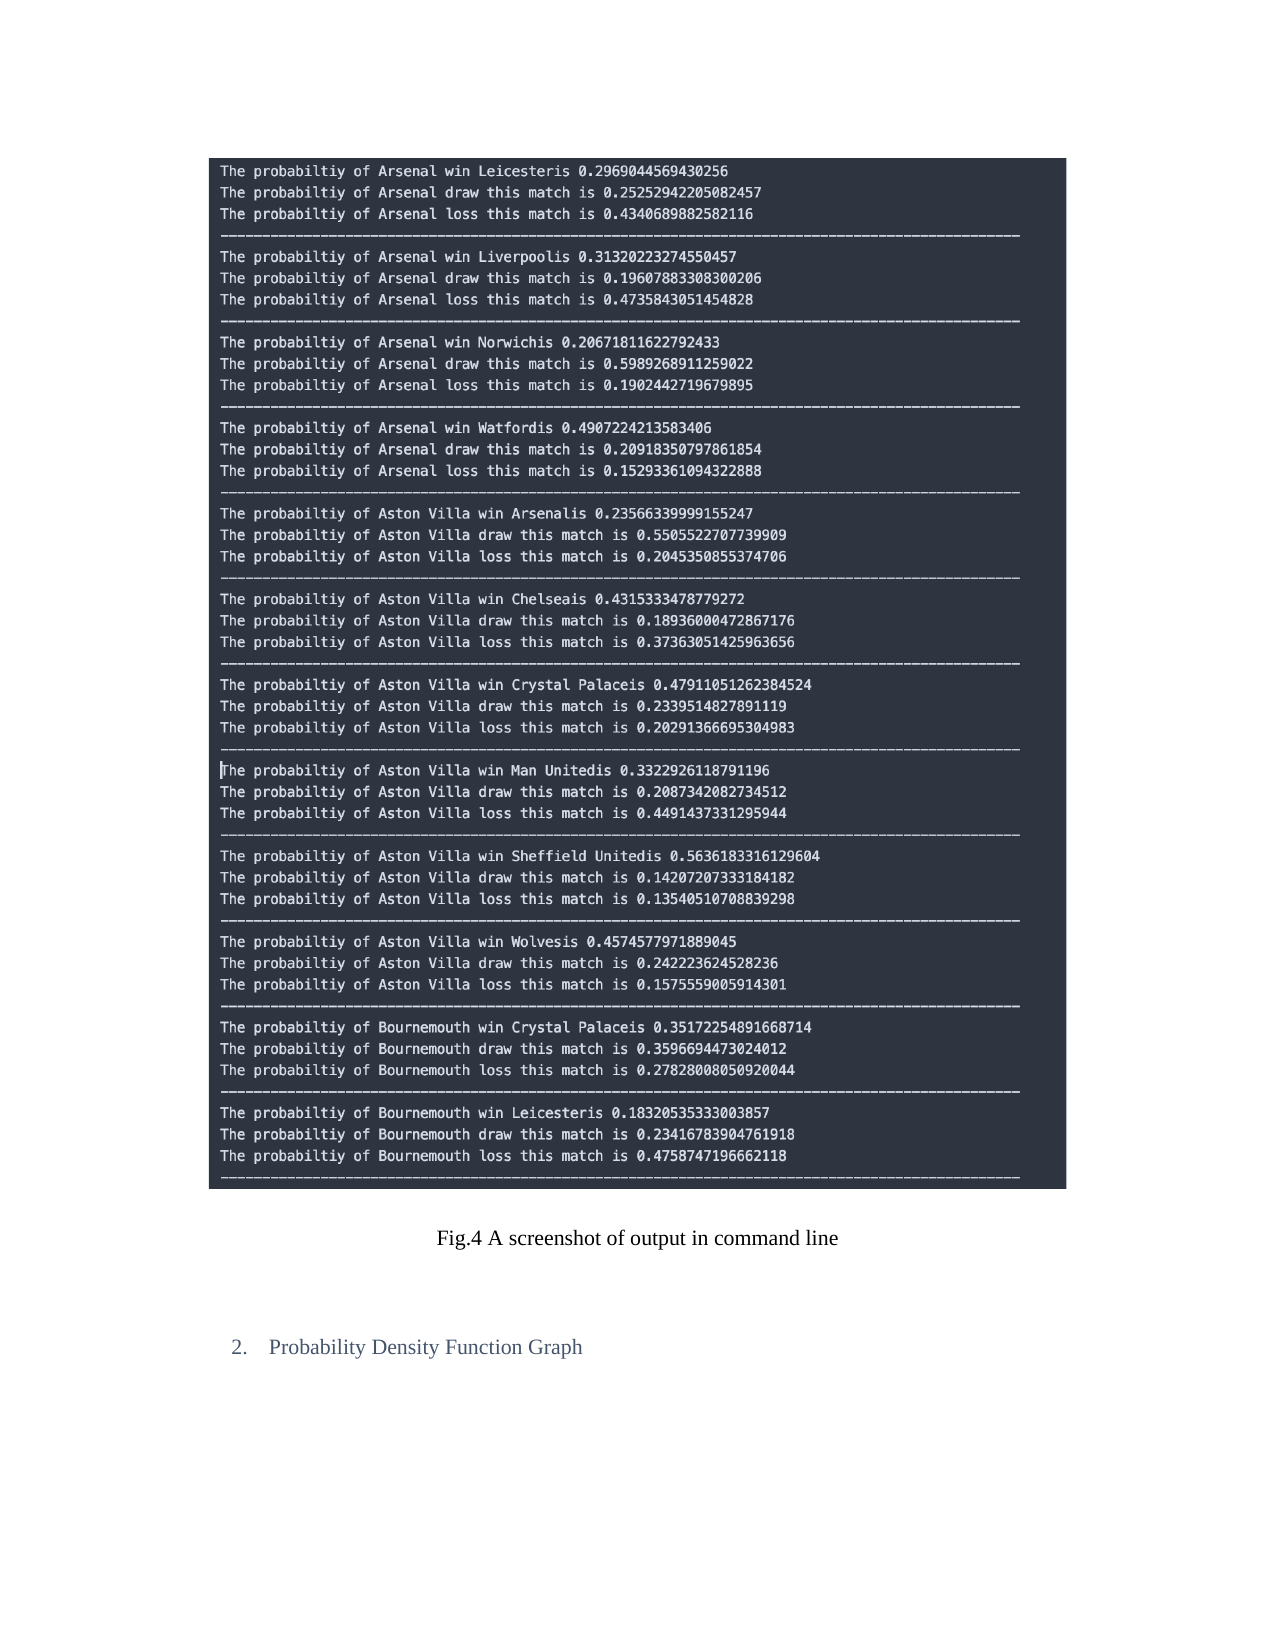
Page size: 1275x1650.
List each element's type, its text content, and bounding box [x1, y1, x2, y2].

text Fig.4 A screenshot of output in command line [187, 1221, 1087, 1253]
list Probability Density Function Graph [231, 1330, 1087, 1363]
picture [208, 158, 1067, 1189]
